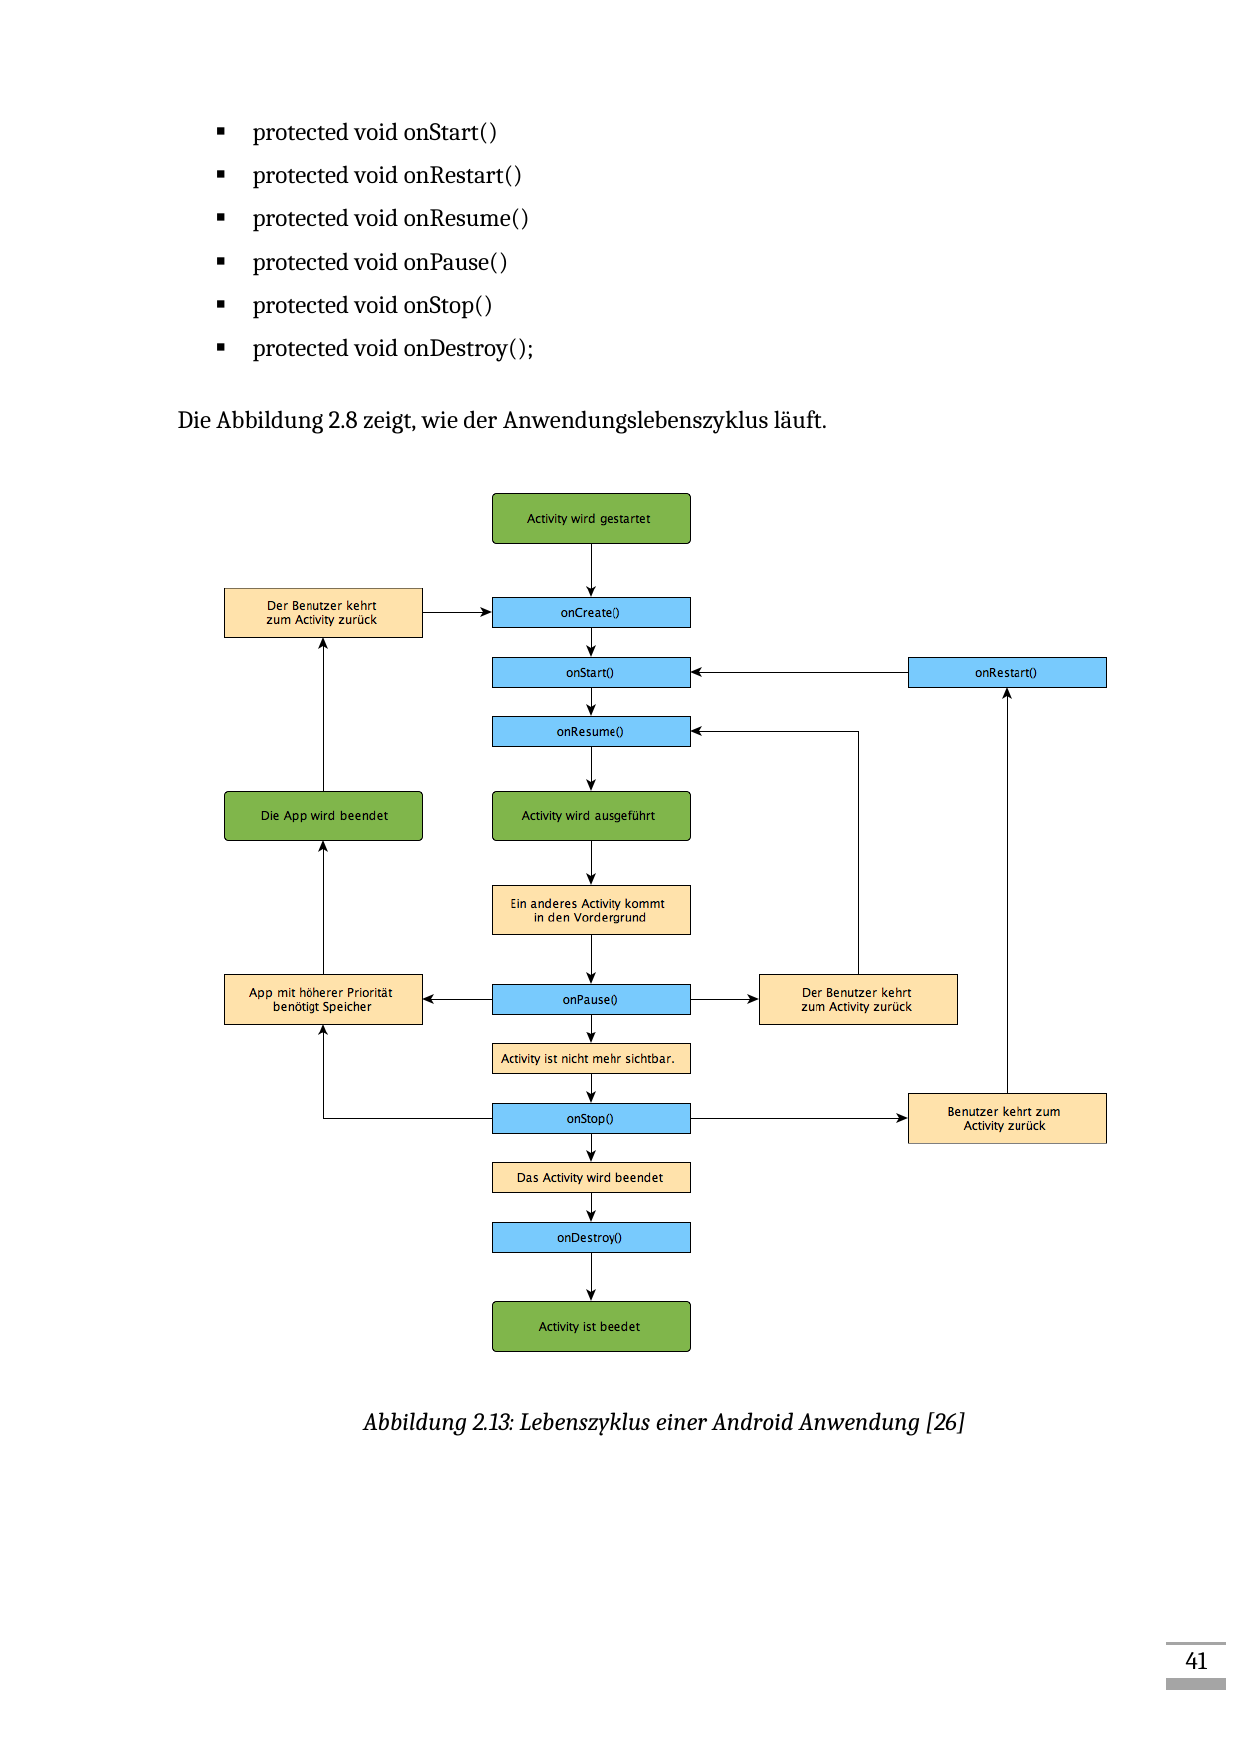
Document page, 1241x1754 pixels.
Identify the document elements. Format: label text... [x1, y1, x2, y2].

list protected void onResume() [215, 204, 1152, 233]
picture [209, 478, 1120, 1365]
list protected void onStart() [215, 118, 1152, 147]
list protected void onRestart() [215, 161, 1152, 190]
list protected void onDestroy(); [215, 334, 1152, 362]
list protected void onStop() [215, 291, 1152, 319]
list protected void onPause() [215, 247, 1152, 276]
text Die Abbildung 2.8 zeigt, wie der Anwendungslebenszyklus läuft. [177, 406, 1152, 435]
